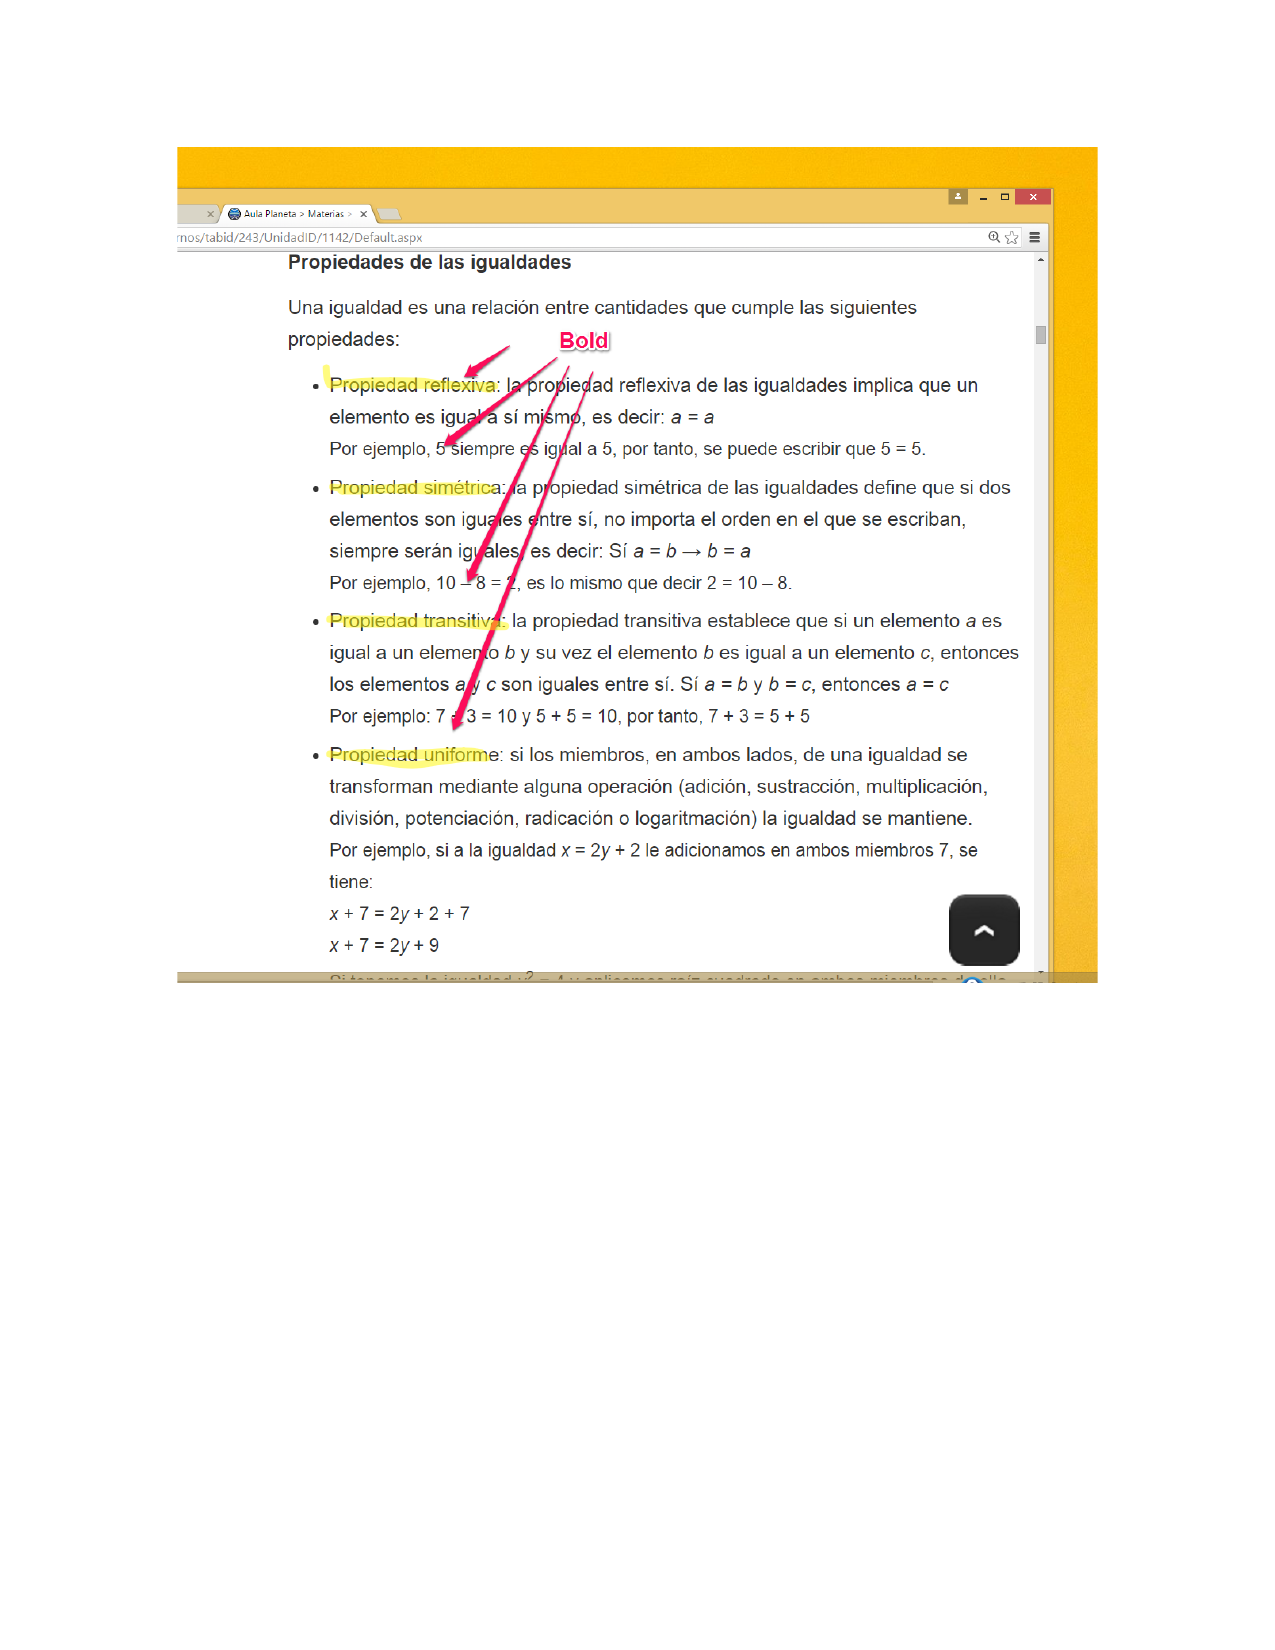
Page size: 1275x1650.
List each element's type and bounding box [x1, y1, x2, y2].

picture [177, 147, 1098, 983]
